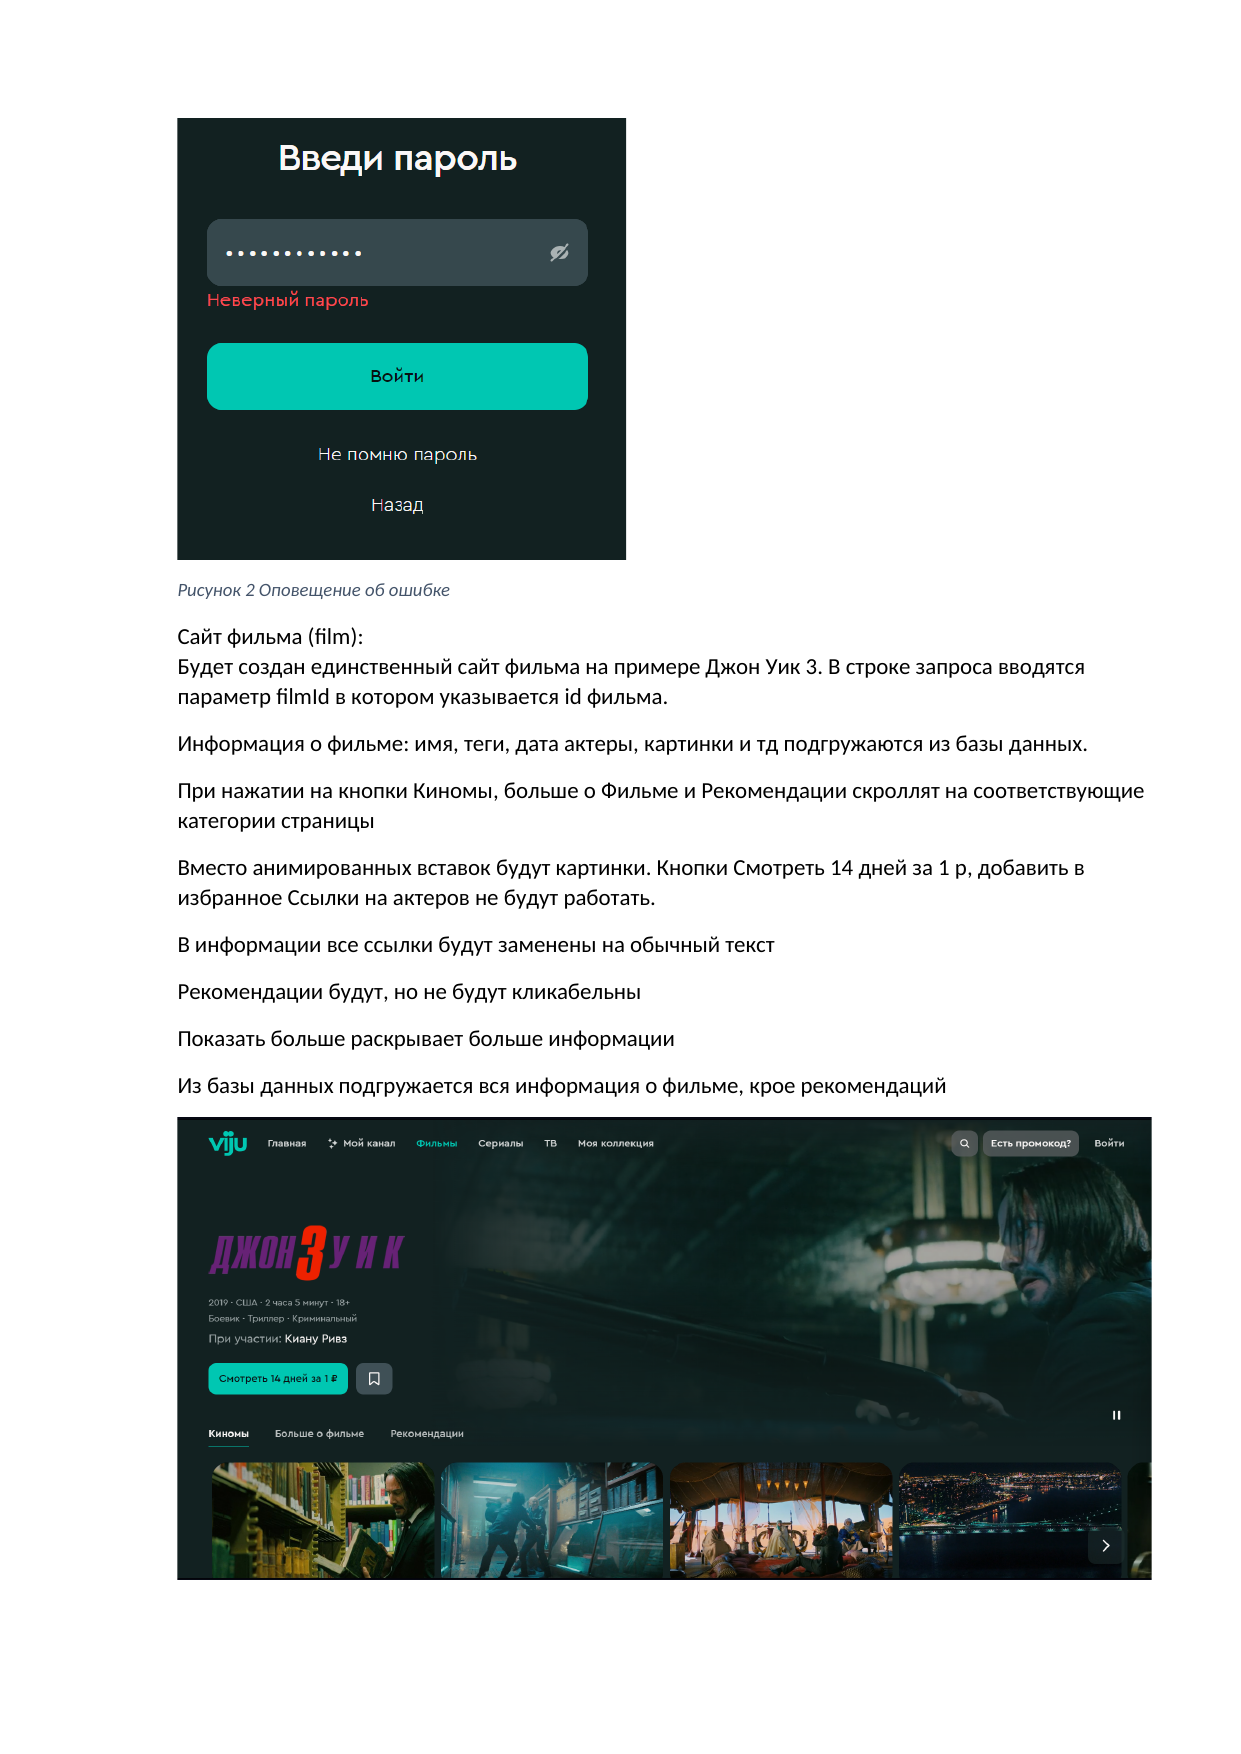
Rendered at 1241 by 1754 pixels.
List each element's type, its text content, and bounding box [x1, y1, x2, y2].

text Вместо анимированных вставок будут картинки. Кнопки Смотреть 14 дней за 1 р, добавить в избранное Ссылки на актеров не будут работать. [177, 853, 1152, 911]
text Рекомендации будут, но не будут кликабельны [177, 977, 1152, 1005]
picture [177, 118, 627, 560]
picture [177, 1117, 1152, 1580]
text Из базы данных подгружается вся информация о фильме, крое рекомендаций [177, 1071, 1152, 1099]
text Информация о фильме: имя, теги, дата актеры, картинки и тд подгружаются из базы данных. [177, 729, 1152, 757]
text При нажатии на кнопки Киномы, больше о Фильме и Рекомендации скроллят на соответствующие категории страницы [177, 776, 1152, 834]
text Сайт фильма (film): Будет создан единственный сайт фильма на примере Джон Уик 3. В строке запроса вводятся параметр filmId в котором указывается id фильма. [177, 622, 1152, 710]
text Показать больше раскрывает больше информации [177, 1024, 1152, 1052]
text В информации все ссылки будут заменены на обычный текст [177, 930, 1152, 958]
